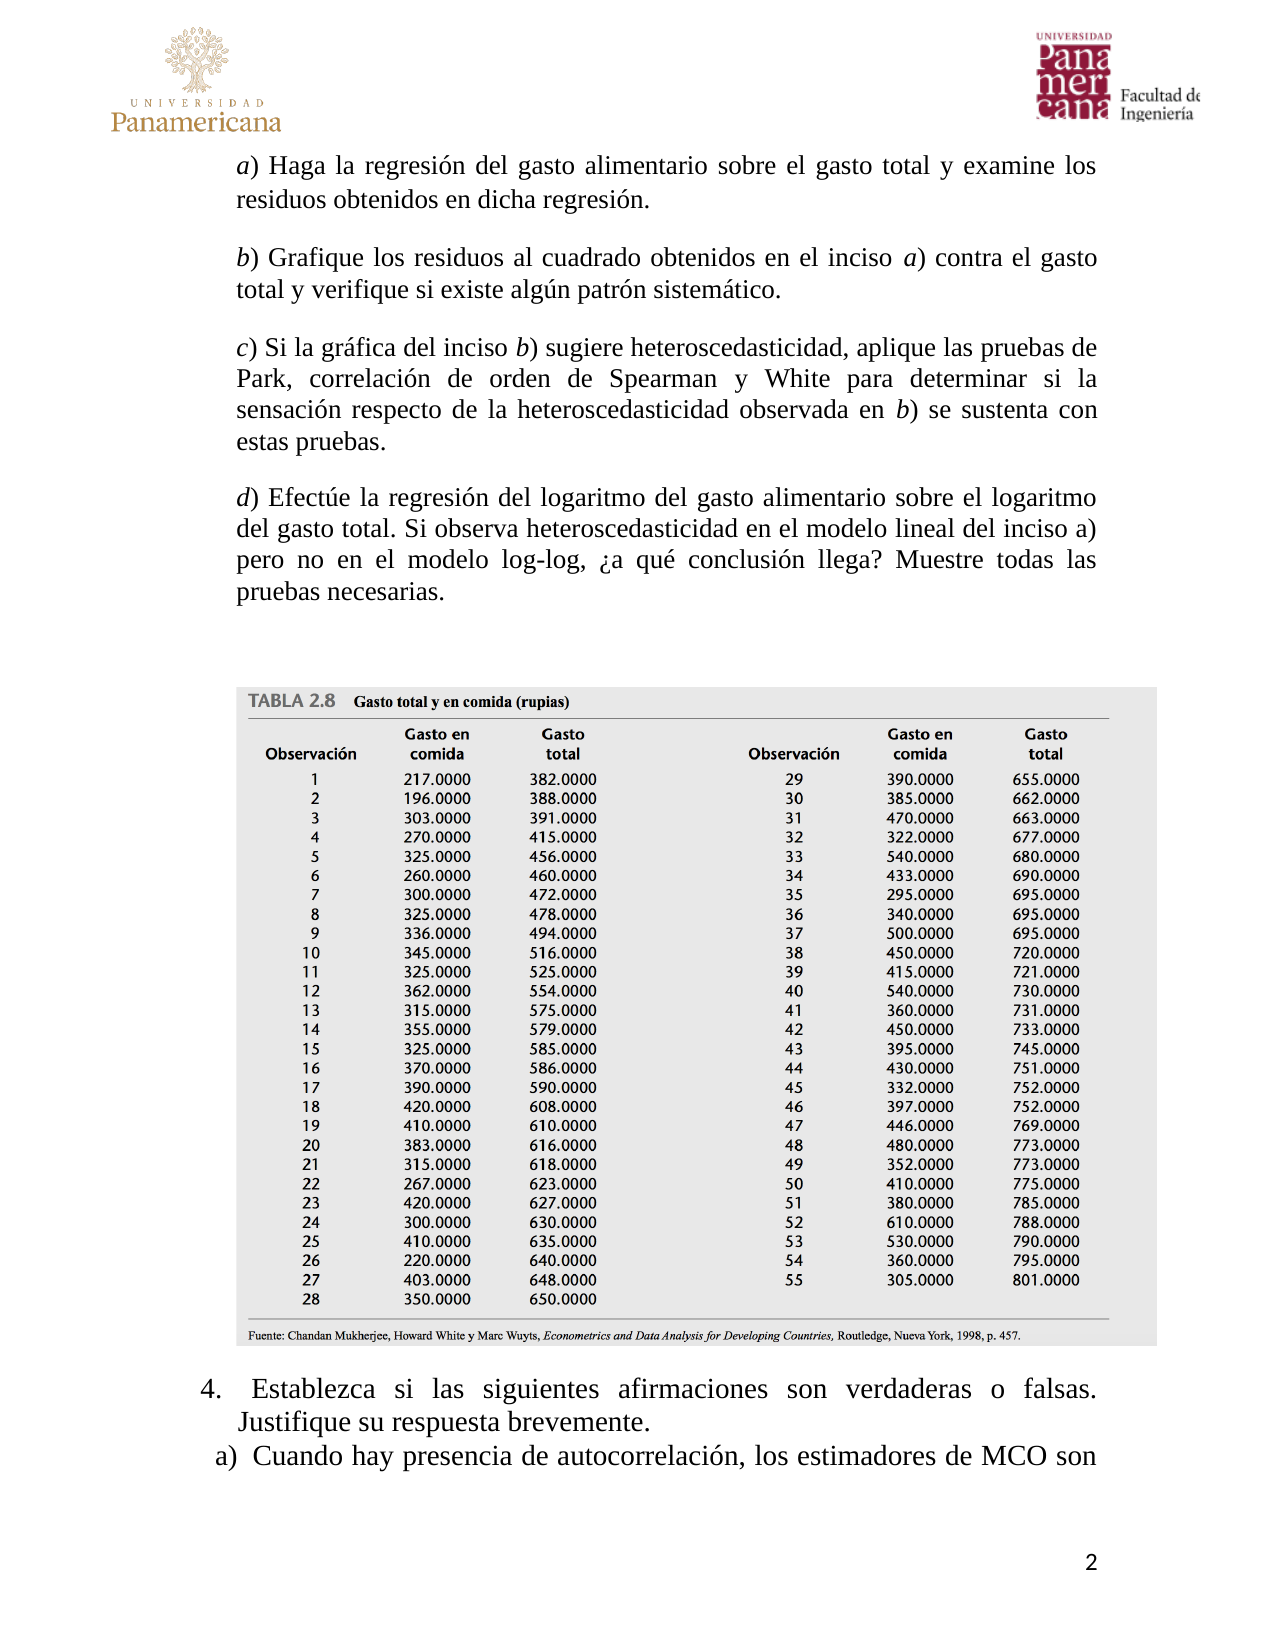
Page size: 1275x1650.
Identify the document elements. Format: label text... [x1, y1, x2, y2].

text d) Efectúe la regresión del logaritmo del gasto alimentario sobre el logaritmo del gasto total. Si observa heteroscedasticidad en el modelo lineal del inciso a) pero no en el modelo log-log, ¿a qué conclusión llega? Muestre todas las pruebas necesarias. [236, 481, 1098, 606]
picture [236, 687, 1157, 1346]
picture [111, 27, 282, 132]
text b) Grafique los residuos al cuadrado obtenidos en el inciso a) contra el gasto total y verifique si existe algún patrón sistemático. [236, 241, 1098, 306]
text c) Si la gráfica del inciso b) sugiere heteroscedasticidad, aplique las pruebas de Park, correlación de orden de Spearman y White para determinar si la sensación respecto de la heteroscedasticidad observada en b) se sustenta con estas pruebas. [236, 331, 1098, 456]
list Establezca si las siguientes afirmaciones son verdaderas o falsas. Justifique su respuesta brevemente. [200, 1371, 1098, 1438]
text a) Haga la regresión del gasto alimentario sobre el gasto total y examine los residuos obtenidos en dicha regresión. [236, 148, 1098, 216]
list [215, 1438, 1098, 1471]
